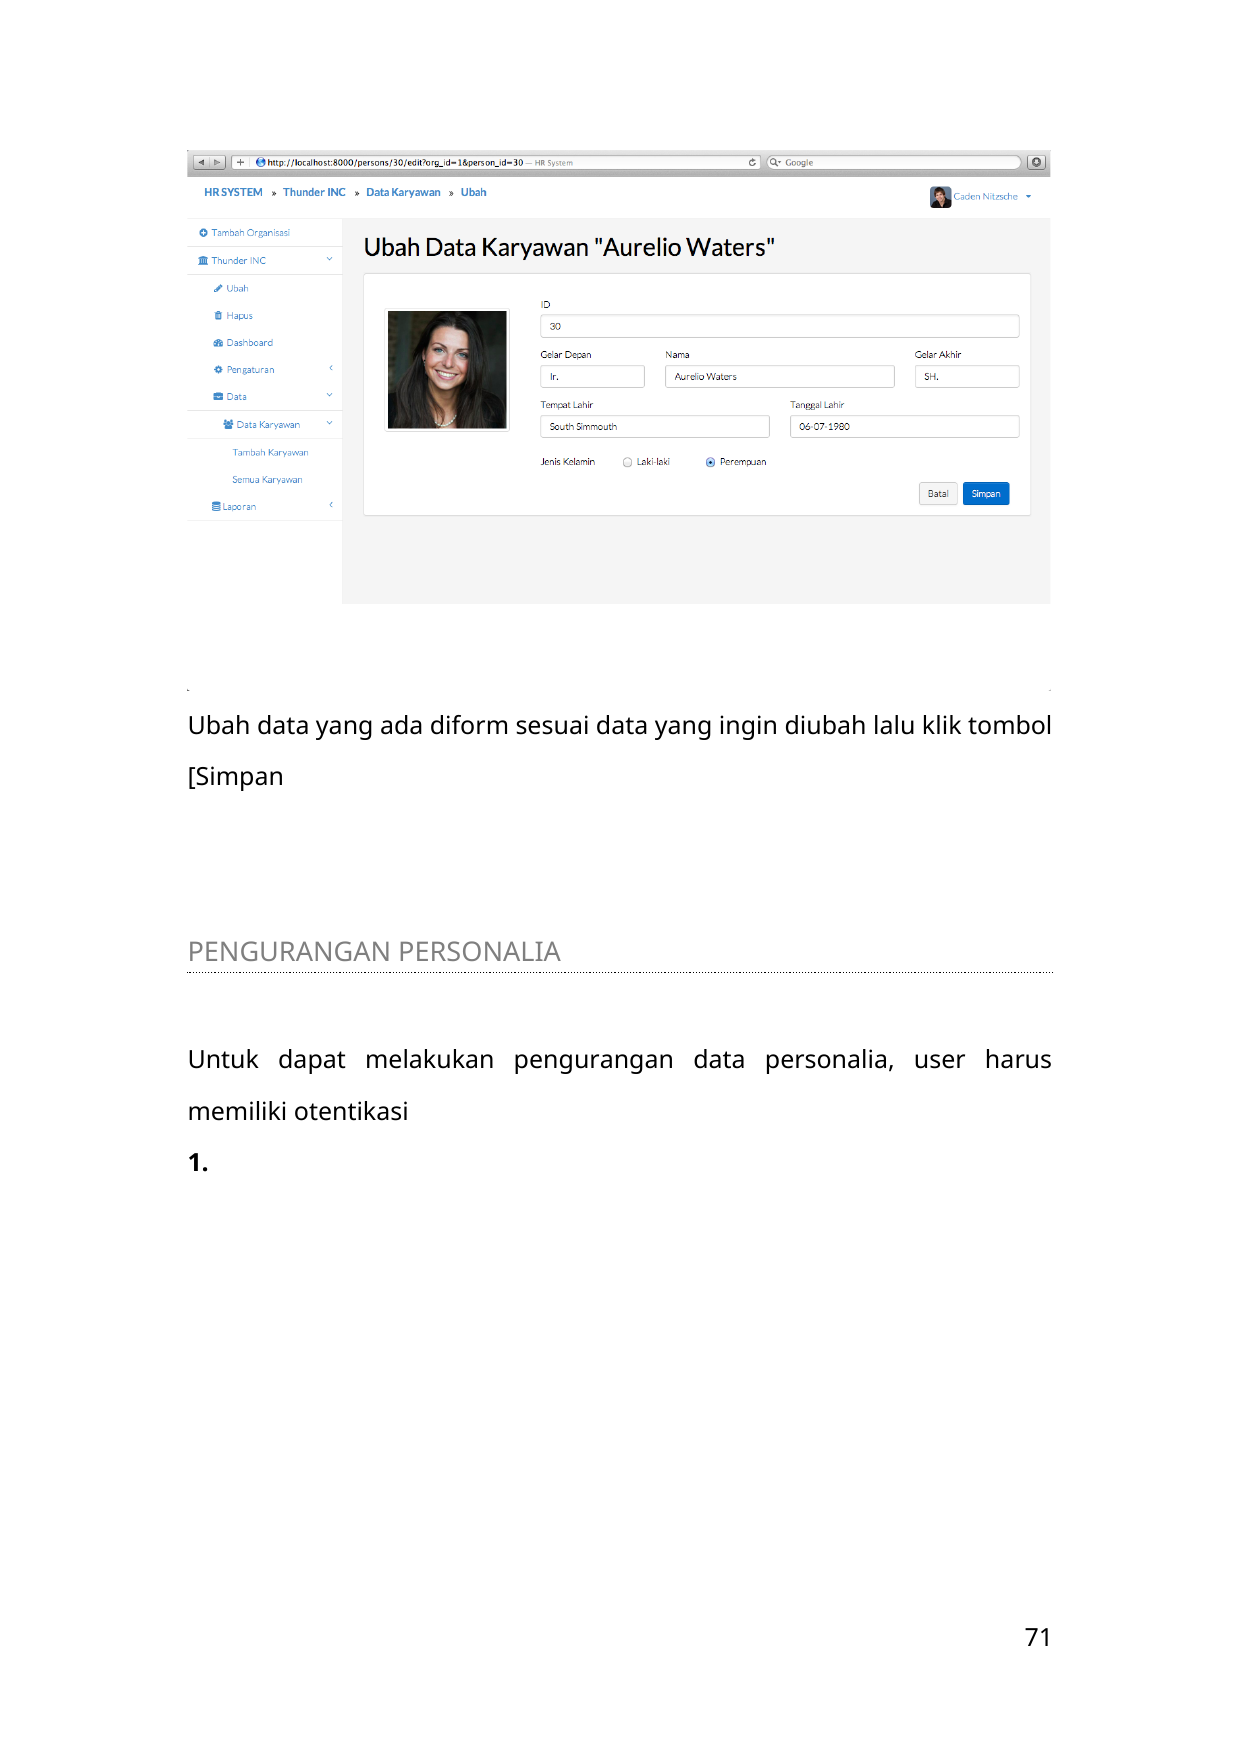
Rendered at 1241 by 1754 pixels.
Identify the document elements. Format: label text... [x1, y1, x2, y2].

text Ubah data yang ada diform sesuai data yang ingin diubah lalu klik tombol [Simpan [187, 708, 1053, 793]
text 1. [187, 1144, 1053, 1178]
picture [187, 150, 1051, 691]
text Untuk dapat melakukan pengurangan data personalia, user harus memiliki otentikasi [187, 1042, 1053, 1127]
subtitle PENGURANGAN PERSONALIA [187, 933, 1053, 973]
